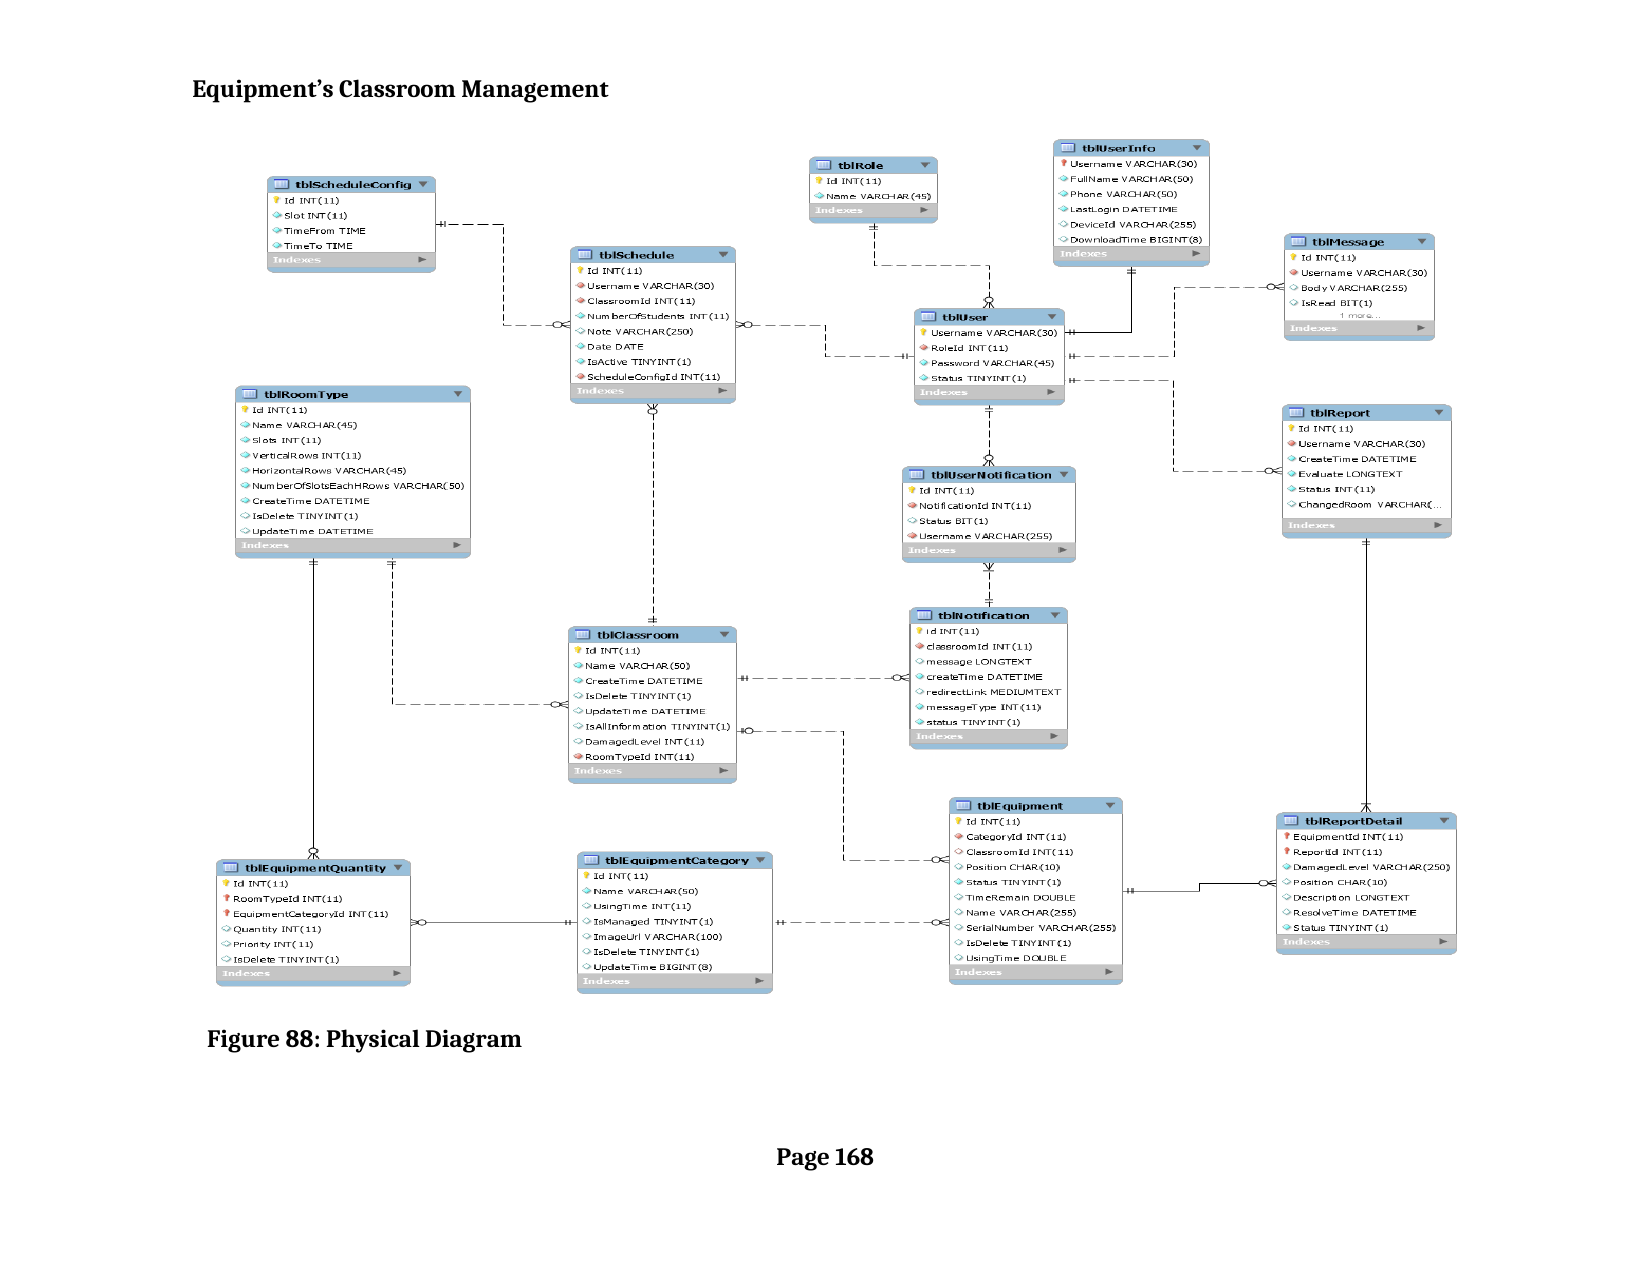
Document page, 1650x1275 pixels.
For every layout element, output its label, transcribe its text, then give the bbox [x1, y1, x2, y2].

picture [206, 132, 1467, 1000]
